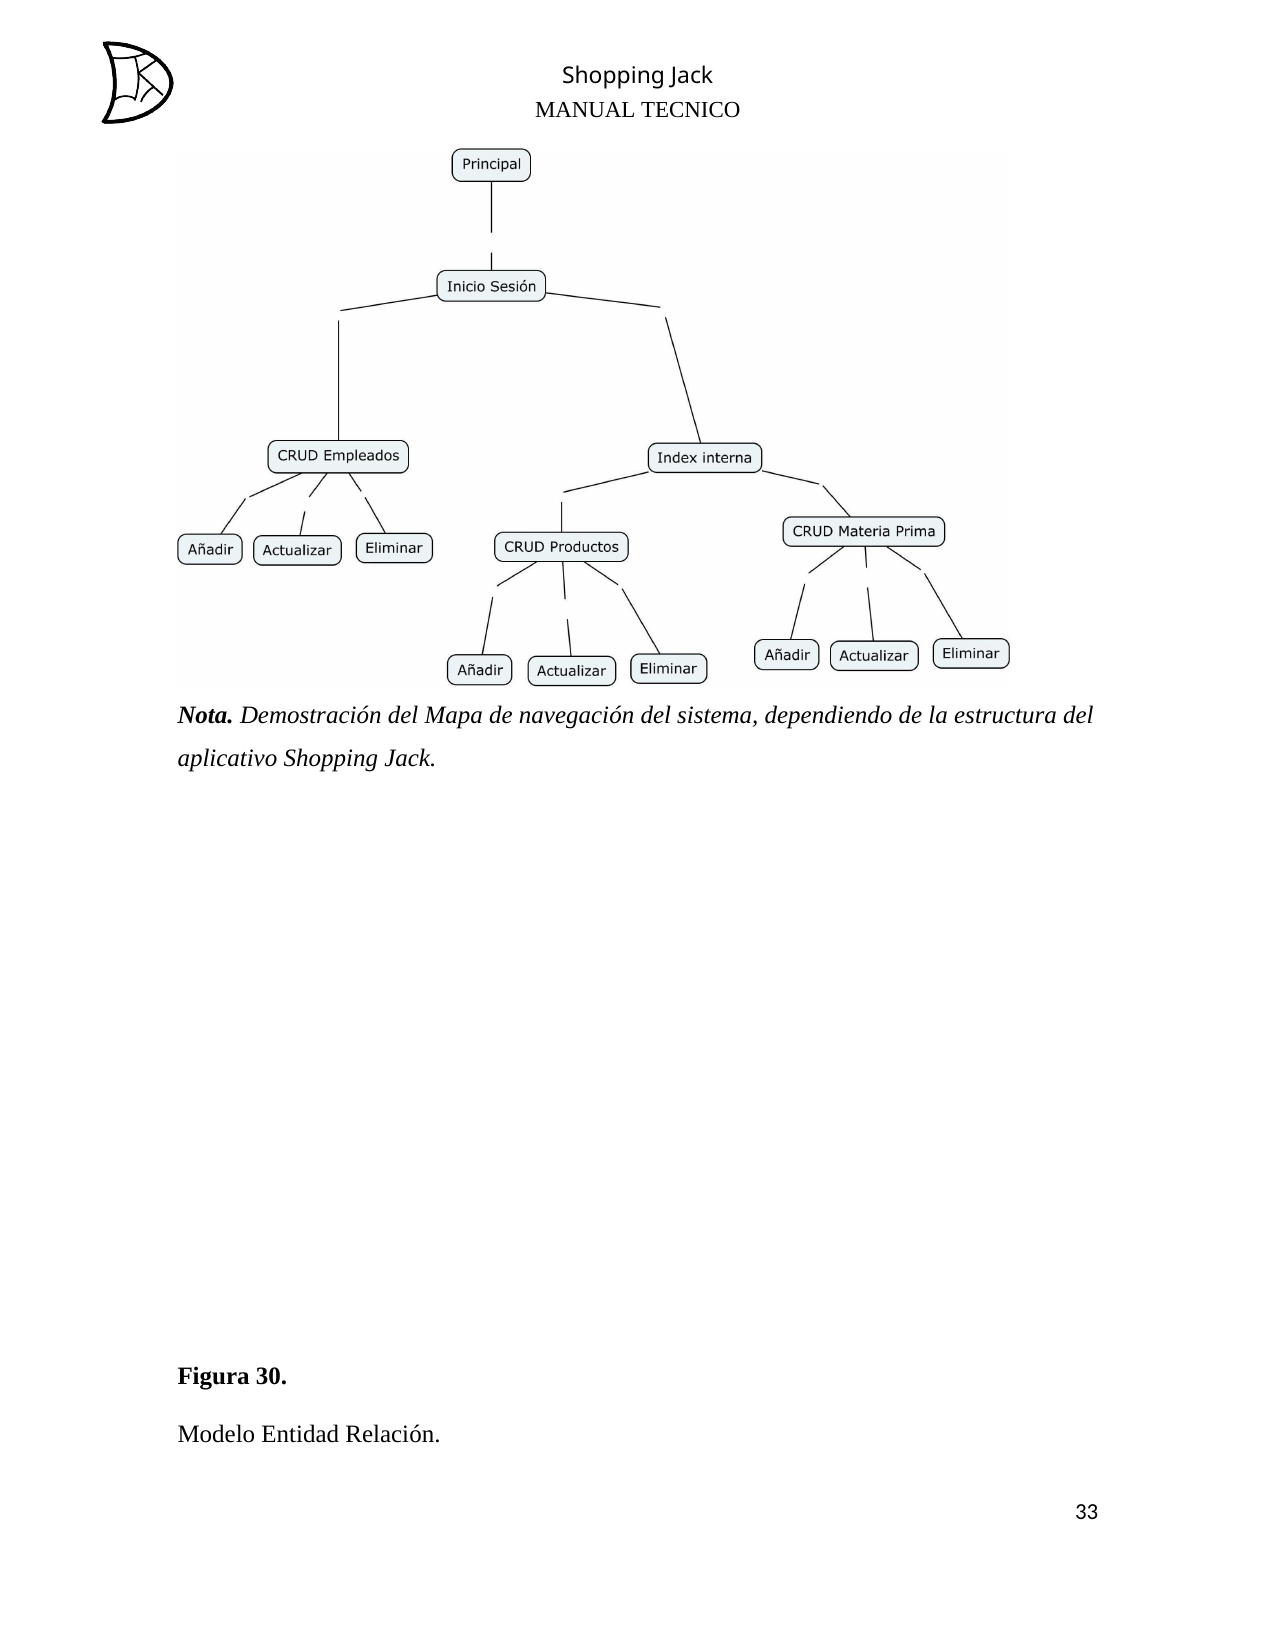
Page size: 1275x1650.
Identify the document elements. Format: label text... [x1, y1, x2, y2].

picture [94, 38, 177, 124]
picture [177, 147, 1012, 687]
text Nota. Demostración del Mapa de navegación del sistema, dependiendo de la estructura del aplicativo Shopping Jack. [177, 700, 1098, 772]
text Modelo Entidad Relación. [177, 1419, 1098, 1448]
text Figura 30. [177, 1361, 1098, 1390]
